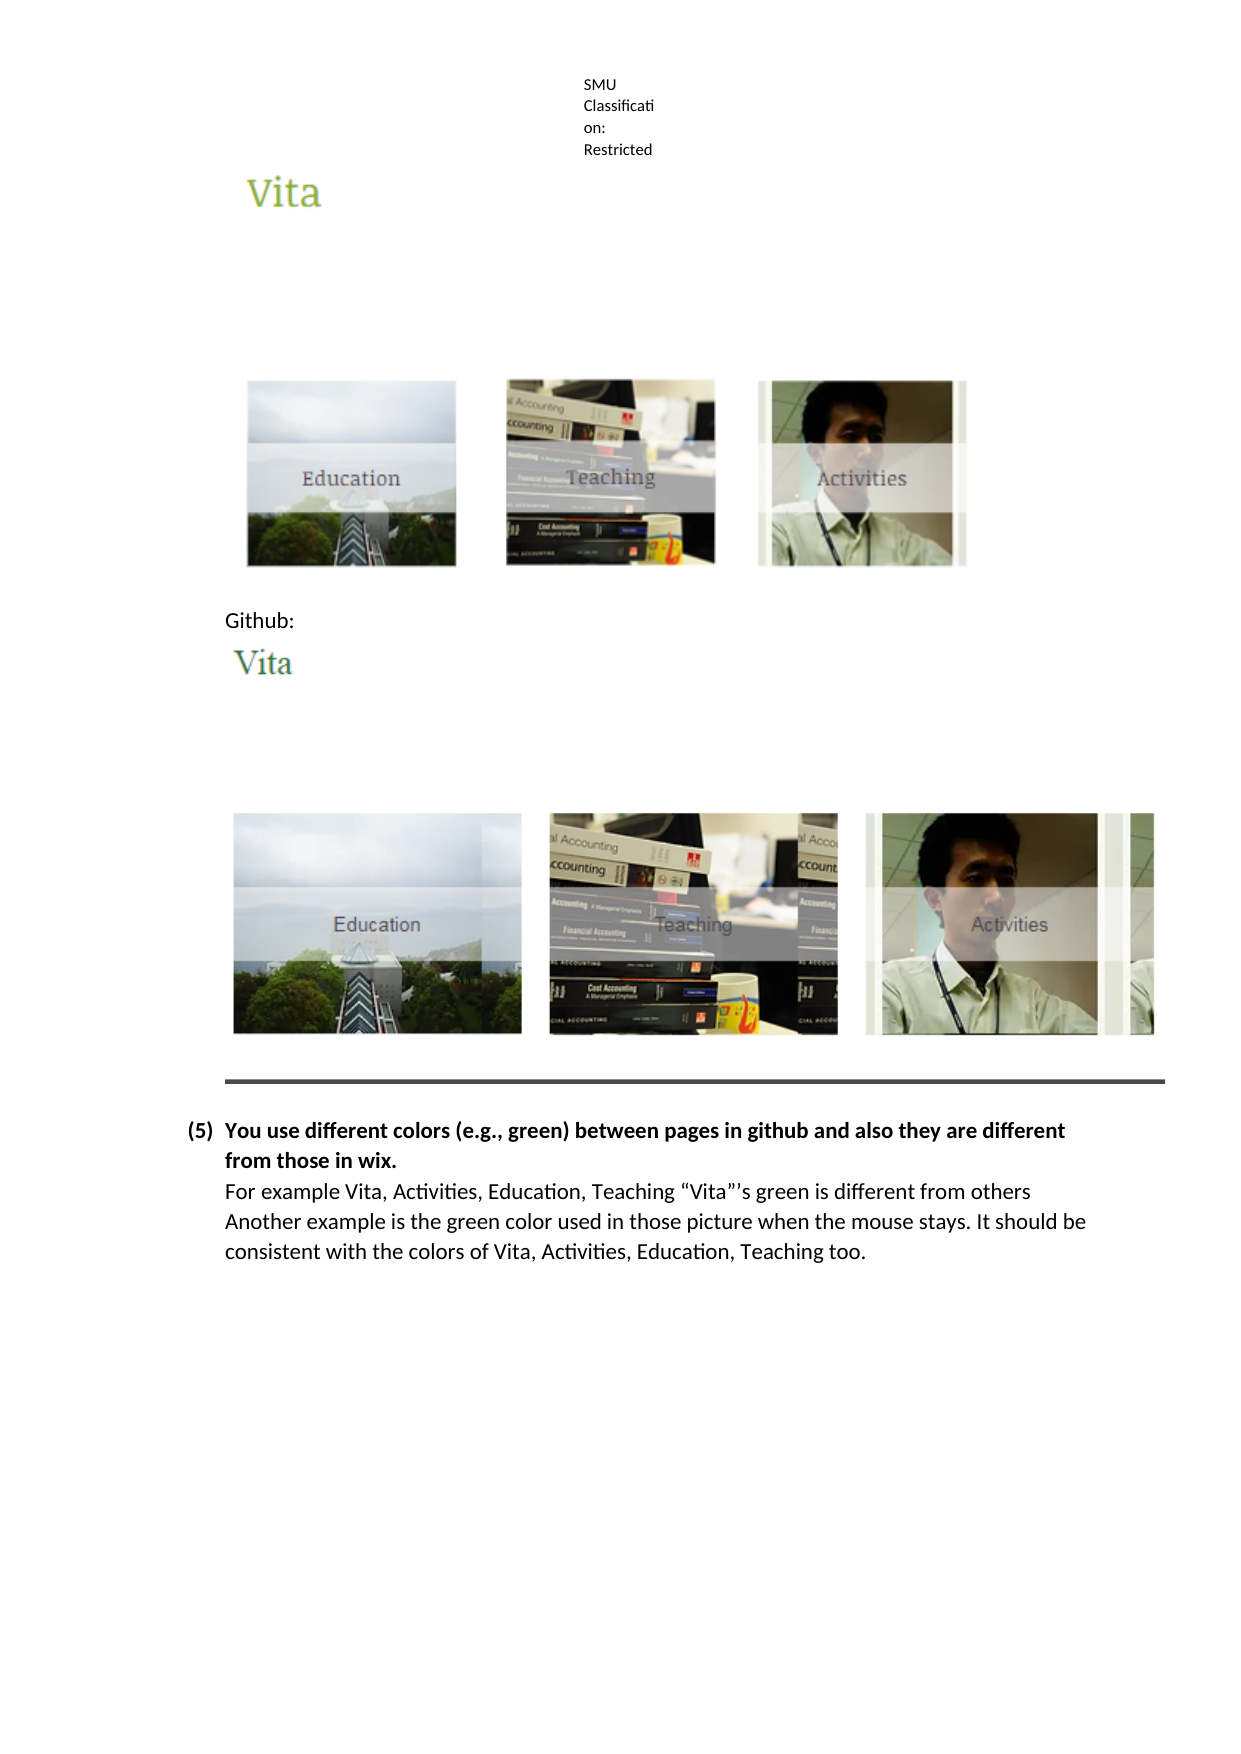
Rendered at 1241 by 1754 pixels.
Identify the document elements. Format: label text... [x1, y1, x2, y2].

list Another example is the green color used in those picture when the mouse stays. It should be consistent with the colors of Vita, Activities, Education, Teaching too. [225, 1207, 1090, 1265]
list Github: [225, 607, 1090, 635]
list For example Vita, Activities, Education, Teaching “Vita”’s green is different from others [225, 1177, 1090, 1205]
list You use different colors (e.g., green) between pages in github and also they are different from those in wix. [187, 1116, 1090, 1175]
